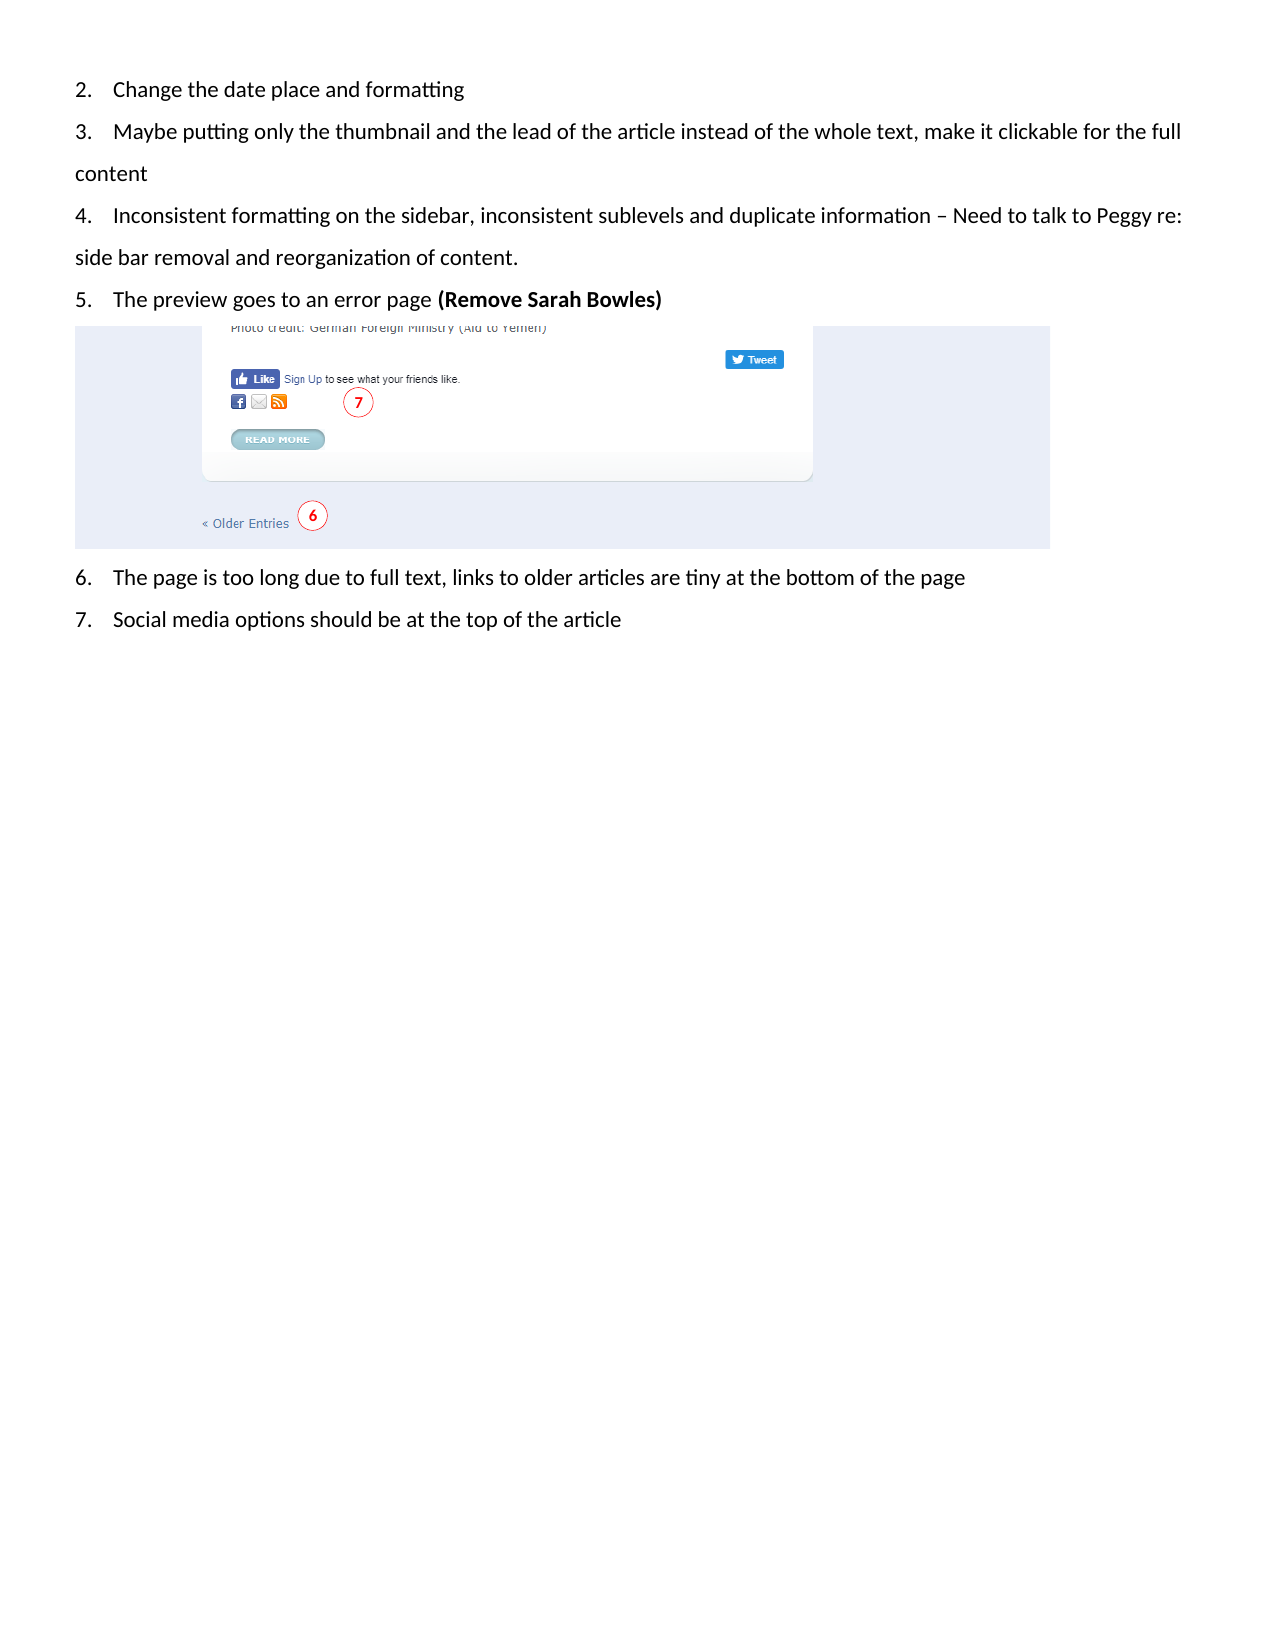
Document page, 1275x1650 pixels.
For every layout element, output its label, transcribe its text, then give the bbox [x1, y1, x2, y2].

text 7. Social media options should be at the top of the article [75, 605, 1200, 633]
text 4. Inconsistent formatting on the sidebar, inconsistent sublevels and duplicate information – Need to talk to Peggy re: side bar removal and reorganization of content. [75, 201, 1200, 271]
text 2. Change the date place and formatting [75, 75, 1200, 103]
text 3. Maybe putting only the thumbnail and the lead of the article instead of the whole text, make it clickable for the full content [75, 117, 1200, 187]
text 5. The preview goes to an error page (Remove Sarah Bowles) [75, 285, 1200, 313]
text 6. The page is too long due to full text, links to older articles are tiny at the bottom of the page [75, 563, 1200, 591]
picture [75, 326, 1050, 549]
